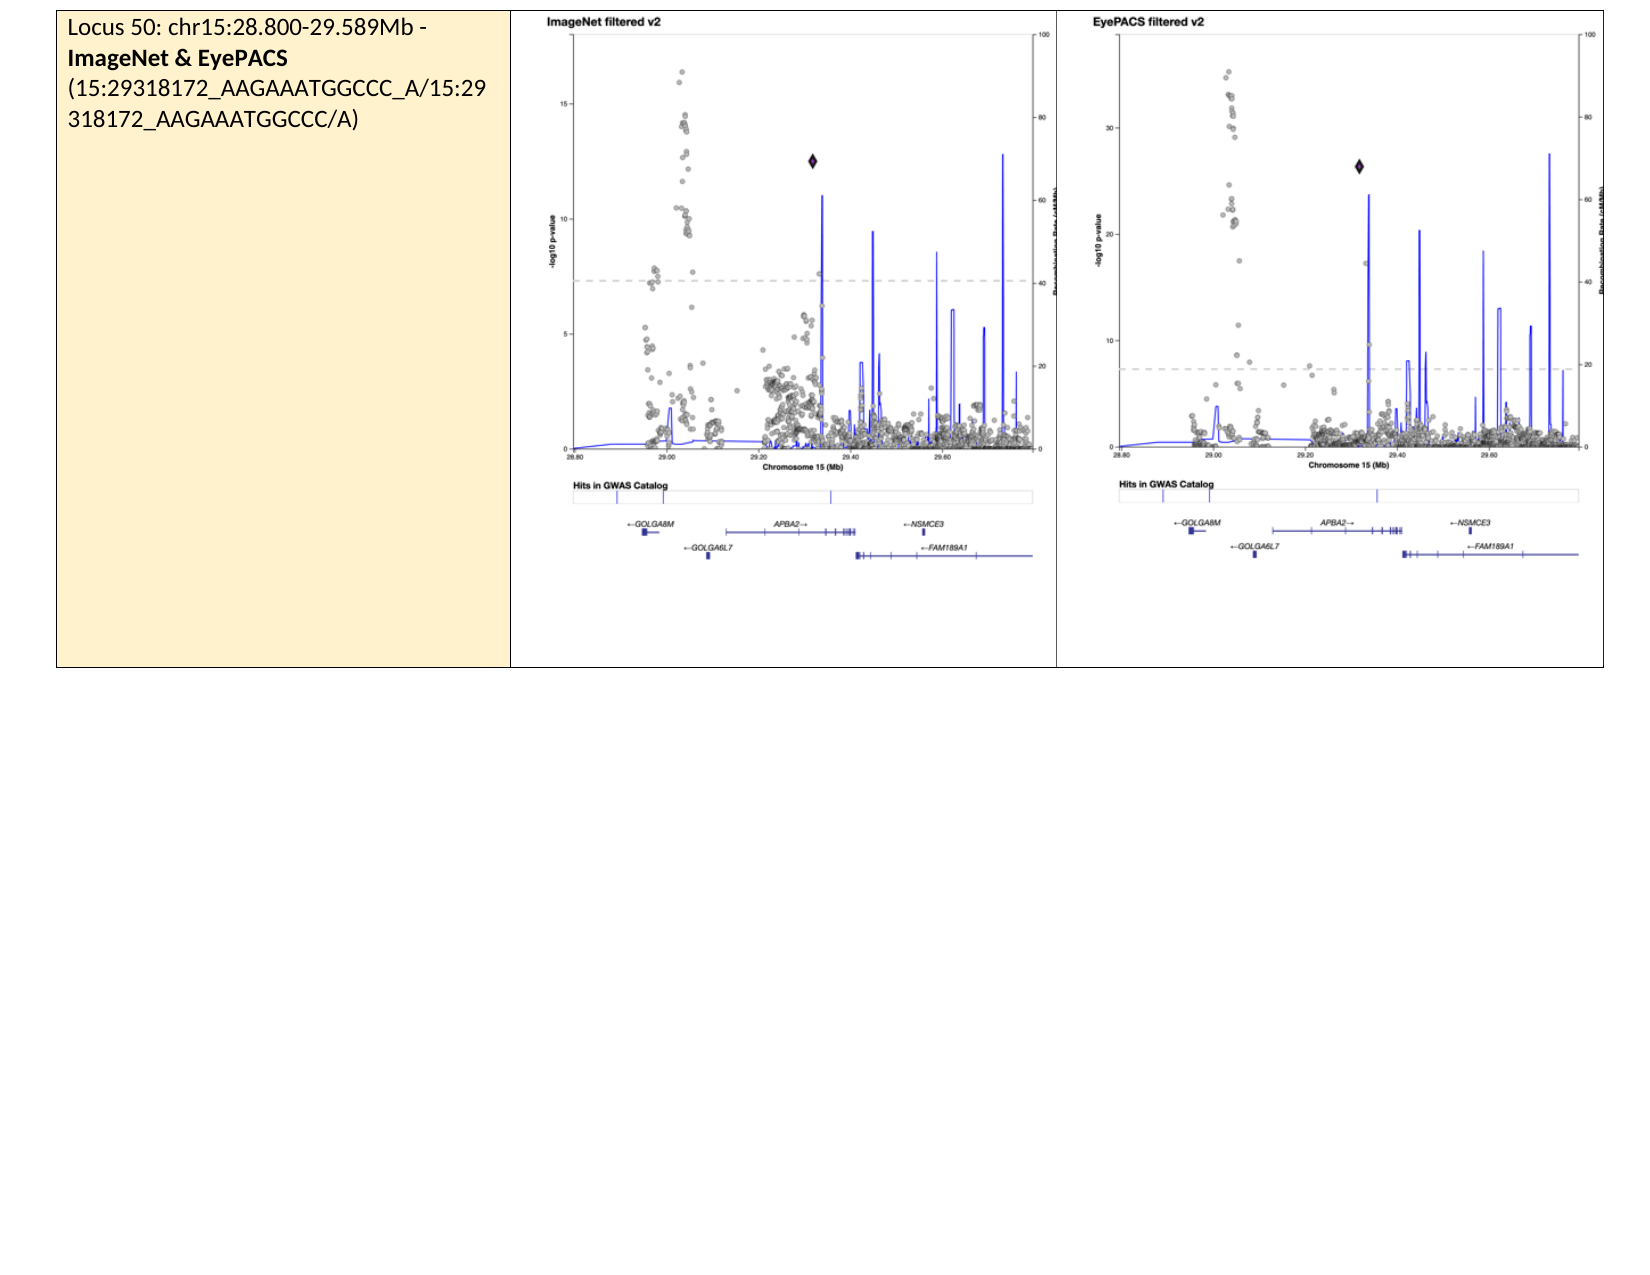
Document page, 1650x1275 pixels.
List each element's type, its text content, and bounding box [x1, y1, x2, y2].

table_cell [511, 11, 540, 667]
table_cell [1057, 11, 1603, 667]
table_cell Locus 50: chr15:28.800-29.589Mb - ImageNet & EyePACS (15:29318172_AAGAAATGGCCC_A/15:29318172_AAGAAATGGCCC/A) [57, 11, 510, 667]
